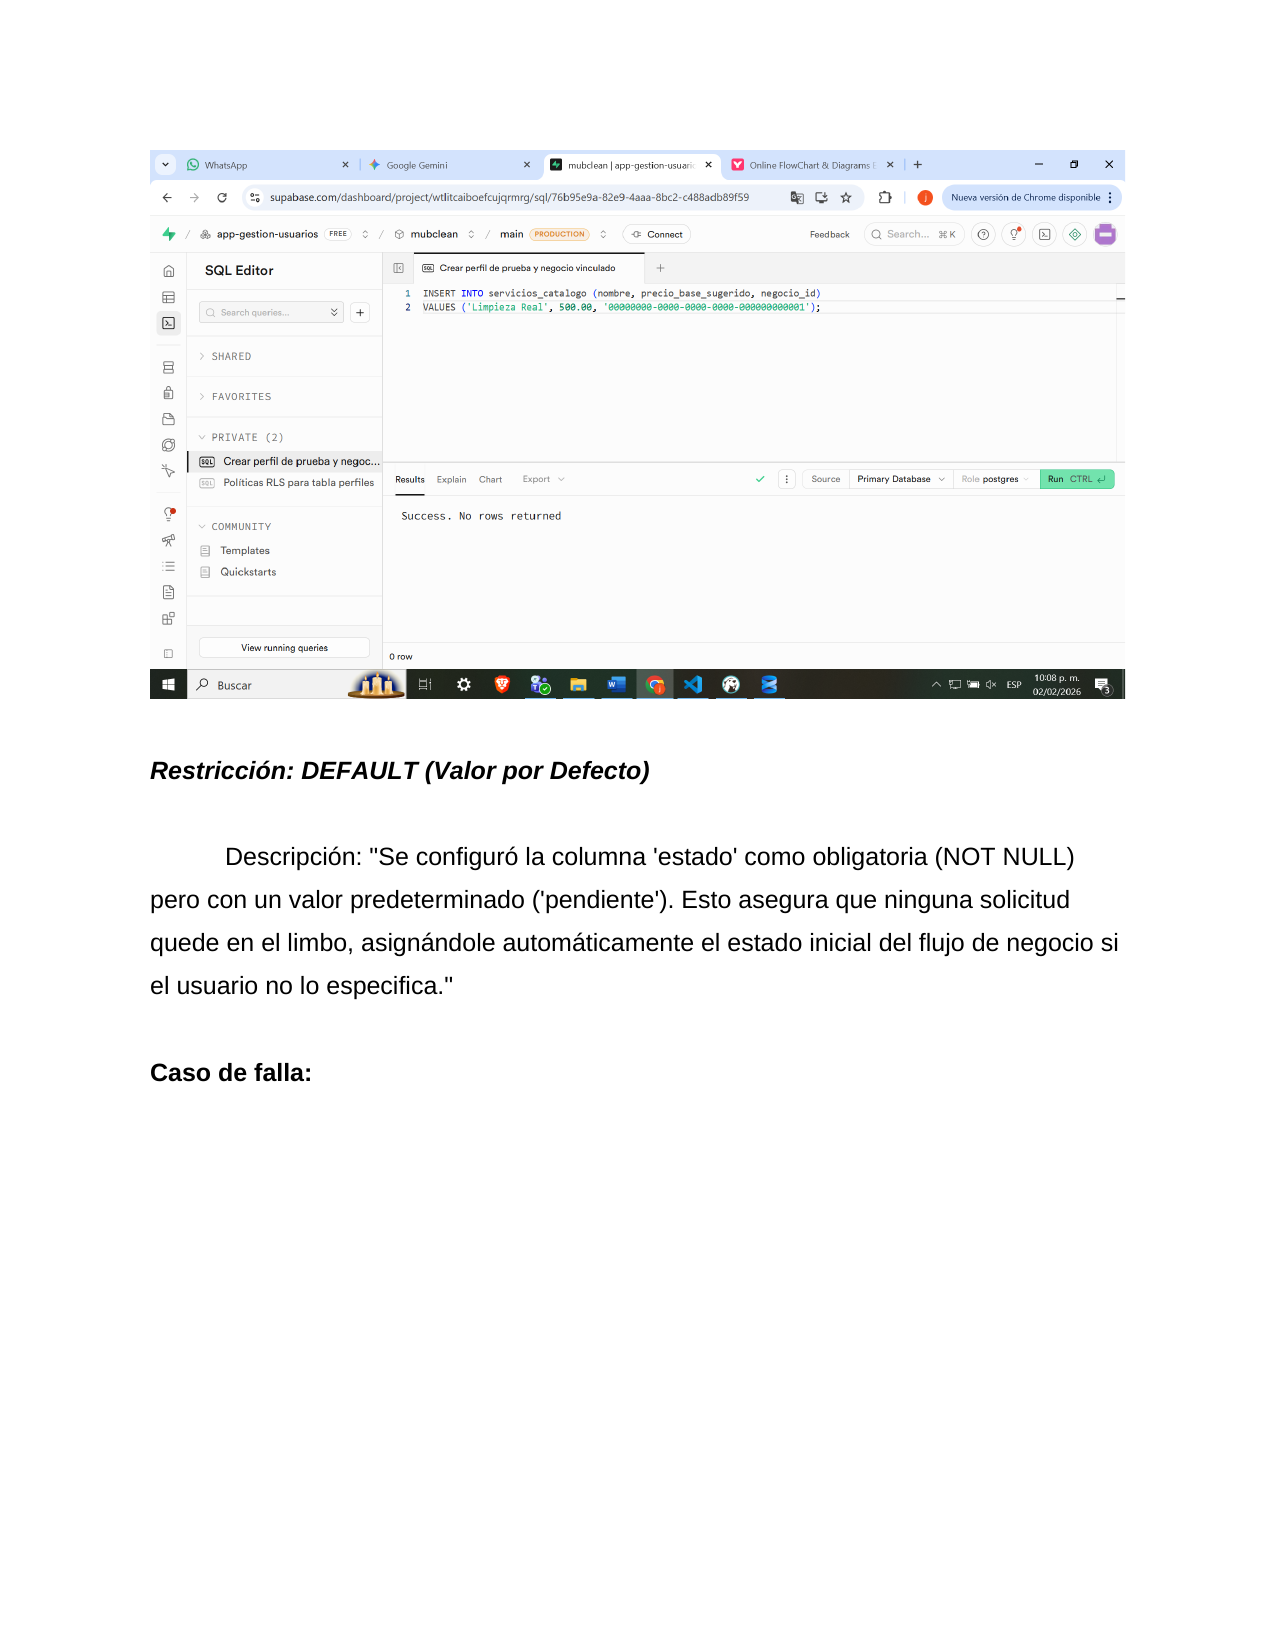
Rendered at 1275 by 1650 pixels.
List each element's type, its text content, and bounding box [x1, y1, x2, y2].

text Descripción: "Se configuró la columna 'estado' como obligatoria (NOT NULL) pero con un valor predeterminado ('pendiente'). Esto asegura que ninguna solicitud quede en el limbo, asignándole automáticamente el estado inicial del flujo de negocio si el usuario no lo especifica." [150, 842, 1125, 1000]
picture [150, 150, 1125, 699]
text Caso de falla: [150, 1058, 1125, 1086]
text Restricción: DEFAULT (Valor por Defecto) [150, 756, 1125, 784]
